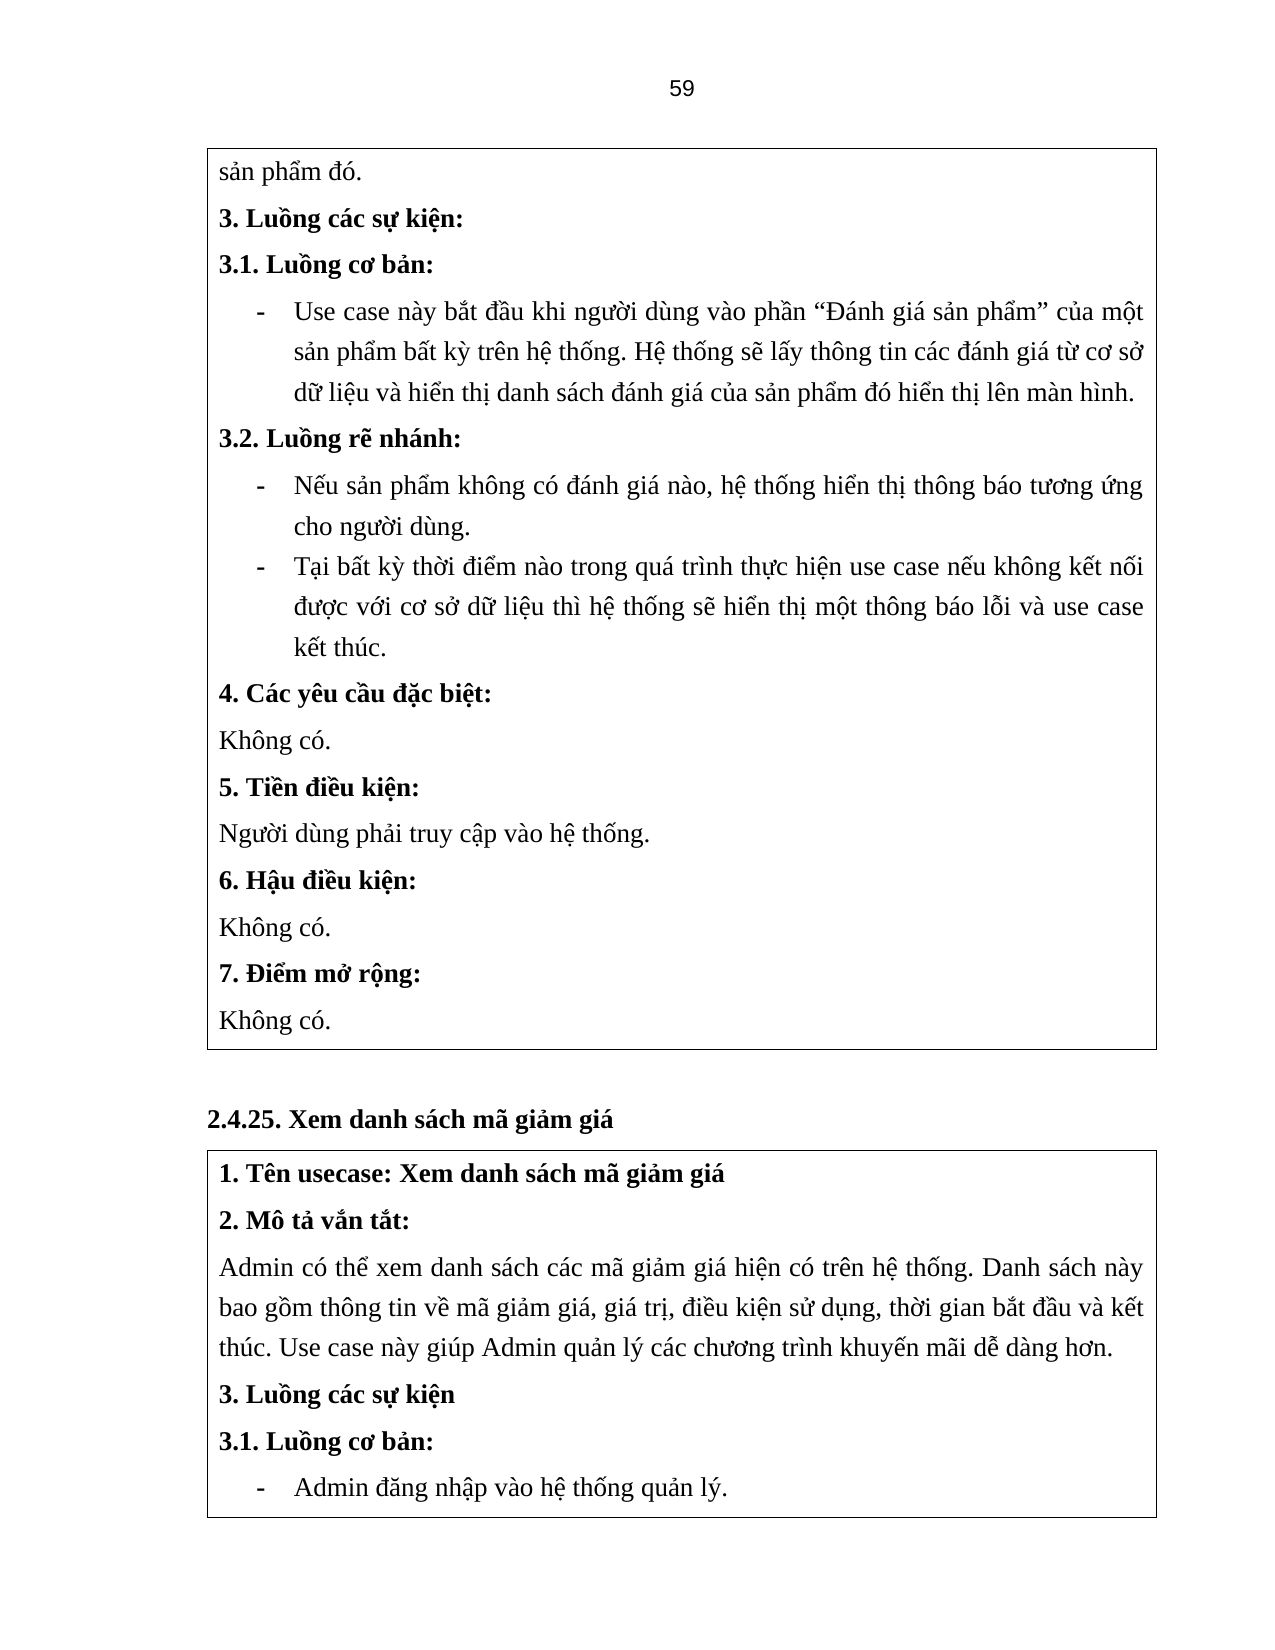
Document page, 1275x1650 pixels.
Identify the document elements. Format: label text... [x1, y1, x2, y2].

subtitle 2.4.25. Xem danh sách mã giảm giá [207, 1103, 1157, 1134]
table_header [208, 1151, 1156, 1517]
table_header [208, 149, 1156, 1049]
